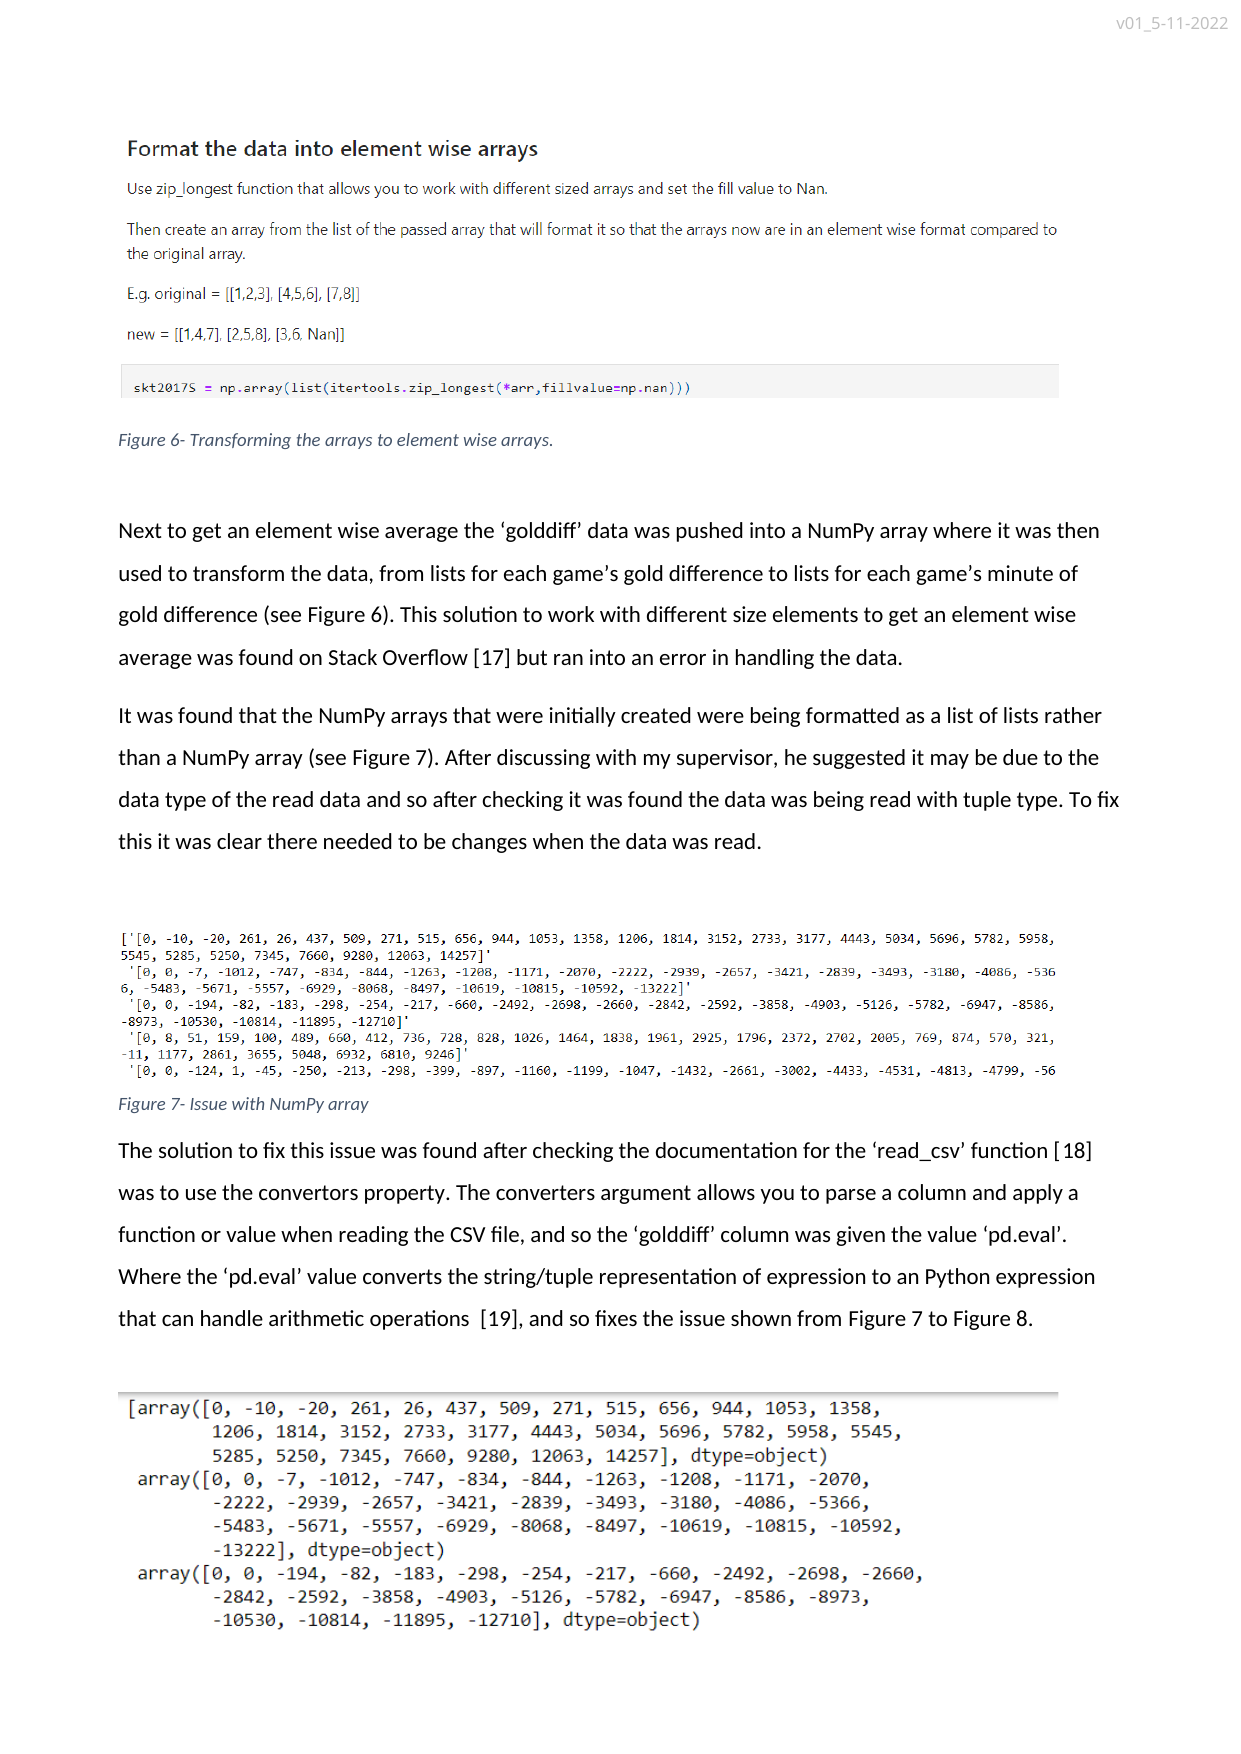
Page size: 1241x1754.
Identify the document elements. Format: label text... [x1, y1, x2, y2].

picture [118, 118, 1059, 398]
text Next to get an element wise average the ‘golddiff’ data was pushed into a NumPy array where it was then used to transform the data, from lists for each game’s gold difference to lists for each game’s minute of gold difference (see Figure 6). This solution to work with different size elements to get an element wise average was found on Stack Overflow [17] but ran into an error in handling the data. [118, 517, 1122, 671]
text The solution to fix this issue was found after checking the documentation for the ‘read_csv’ function [18] was to use the convertors property. The converters argument allows you to parse a column and apply a function or value when reading the CSV file, and so the ‘golddiff’ column was given the value ‘pd.eval’. Where the ‘pd.eval’ value converts the string/tuple representation of expression to an Python expression that can handle arithmetic operations [19], and so fixes the issue shown from Figure 7 to Figure 8. [118, 1136, 1110, 1332]
text Figure 6- Transforming the arrays to element wise arrays. [118, 428, 1122, 451]
text Figure 7- Issue with NumPy array [118, 1092, 1122, 1115]
picture [118, 930, 1059, 1079]
picture [118, 1392, 1059, 1636]
text It was found that the NumPy arrays that were initially created were being formatted as a list of lists rather than a NumPy array (see Figure 7). After discussing with my supervisor, he suggested it may be due to the data type of the read data and so after checking it was found the data was being read with tuple type. To fix this it was clear there needed to be changes when the data was read. [118, 701, 1122, 855]
